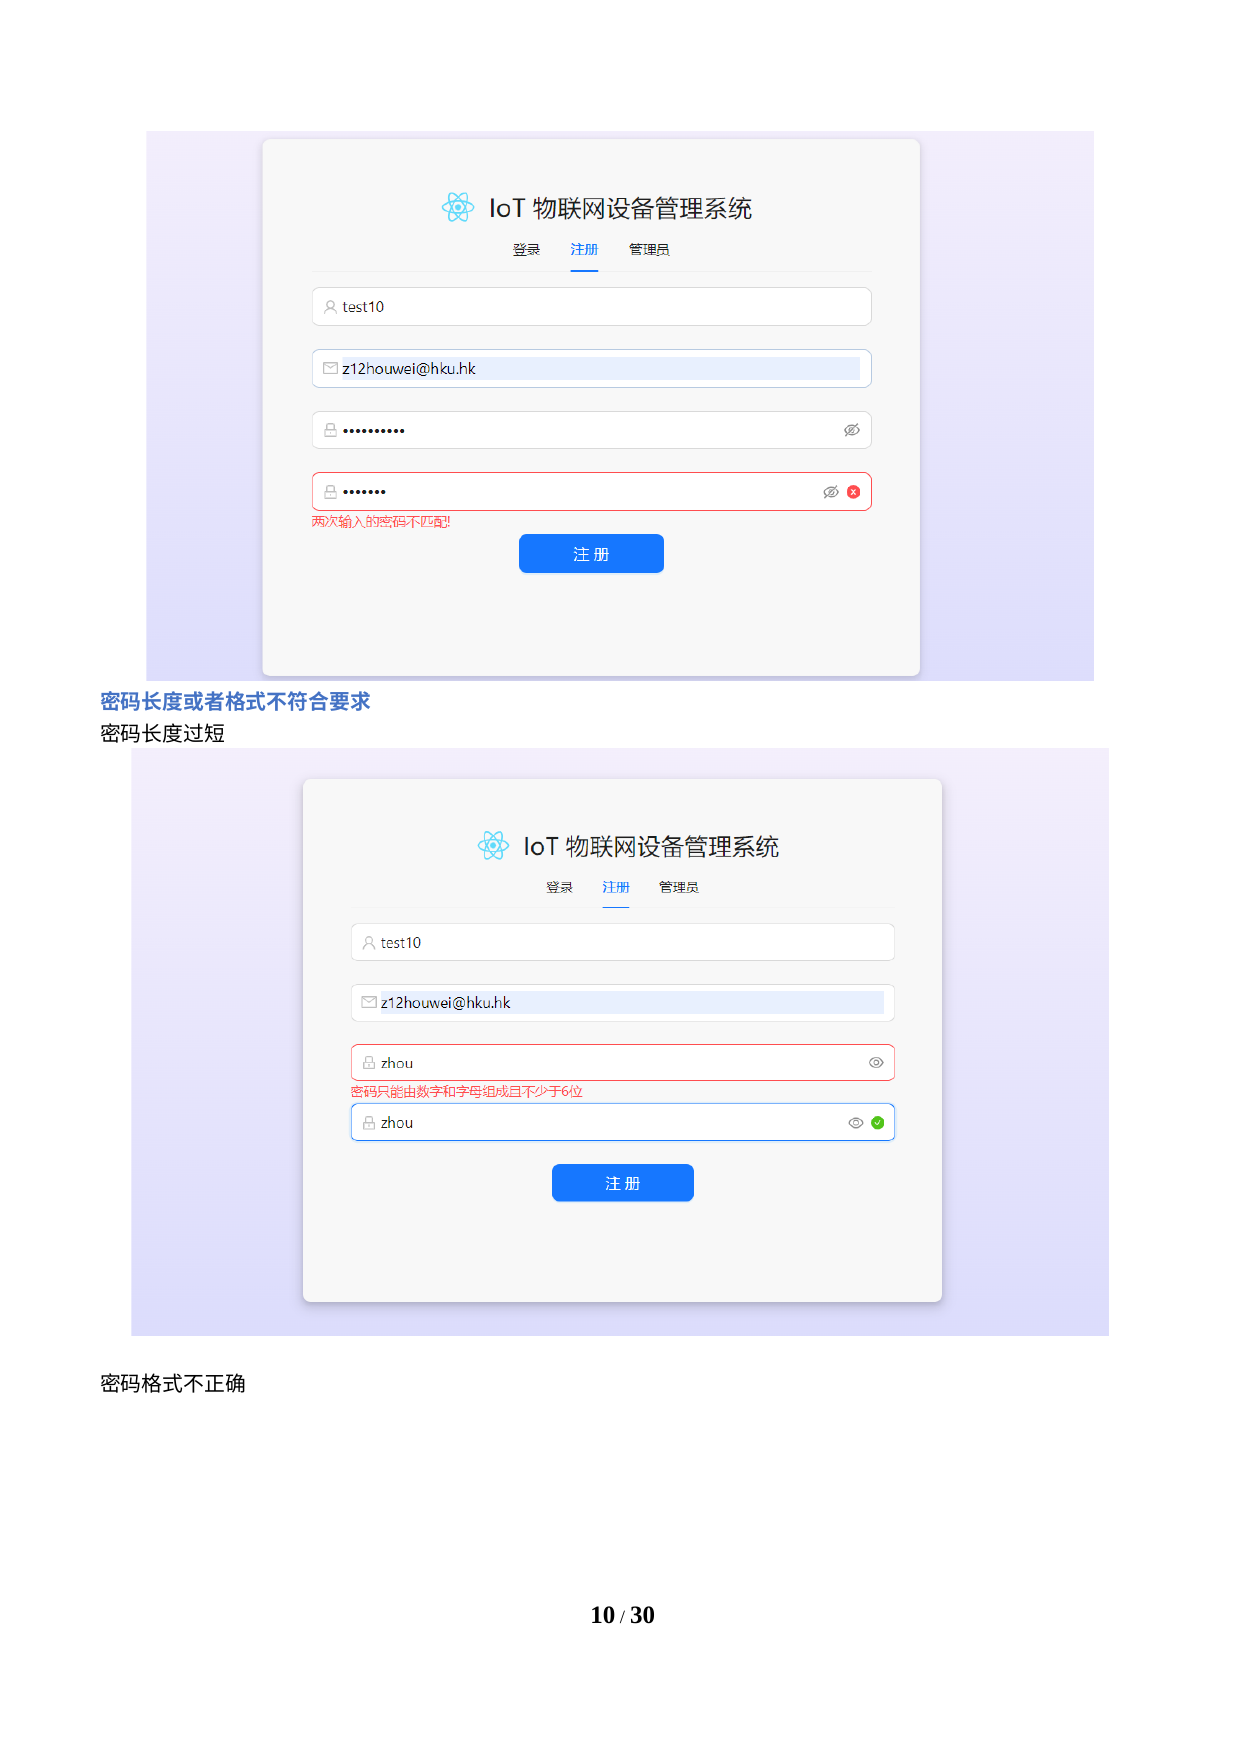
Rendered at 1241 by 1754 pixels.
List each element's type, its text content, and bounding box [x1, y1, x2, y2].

picture [131, 748, 1109, 1336]
text 密码长度或者格式不符合要求 [100, 684, 1140, 716]
text 密码格式不正确 [100, 1366, 1140, 1399]
text 密码长度过短 [100, 716, 1140, 749]
picture [146, 131, 1094, 681]
